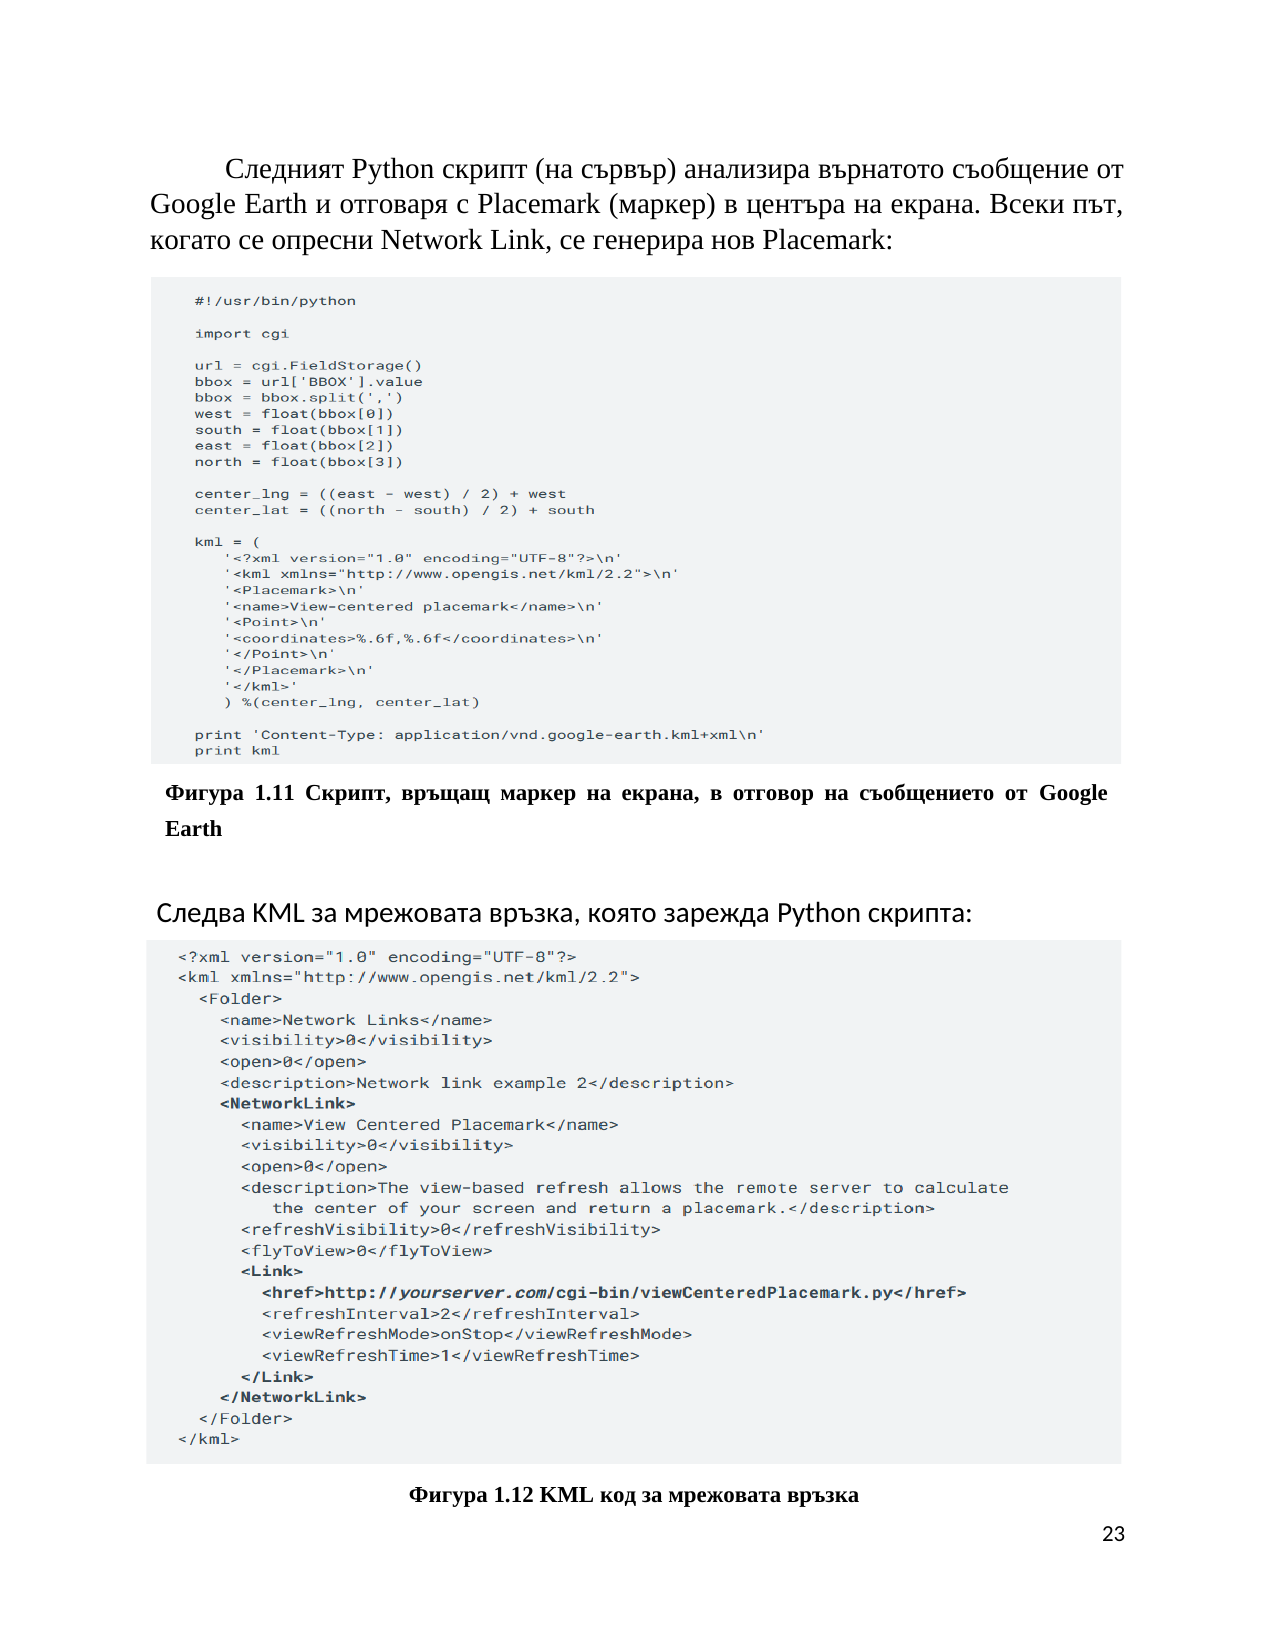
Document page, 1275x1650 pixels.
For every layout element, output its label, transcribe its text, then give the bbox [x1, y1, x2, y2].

text Следва KML за мрежовата връзка, която зарежда Python скриптa: [150, 894, 1125, 929]
picture [146, 940, 1122, 1464]
text Следният Python скрипт (на сървър) анализира върнатото съобщение от Google Earth и отговаря с Placemark (маркер) в центъра на екрана. Всеки път, когато се опресни Network Link, се генерира нов Placemark: [150, 150, 1125, 256]
picture [151, 277, 1122, 764]
